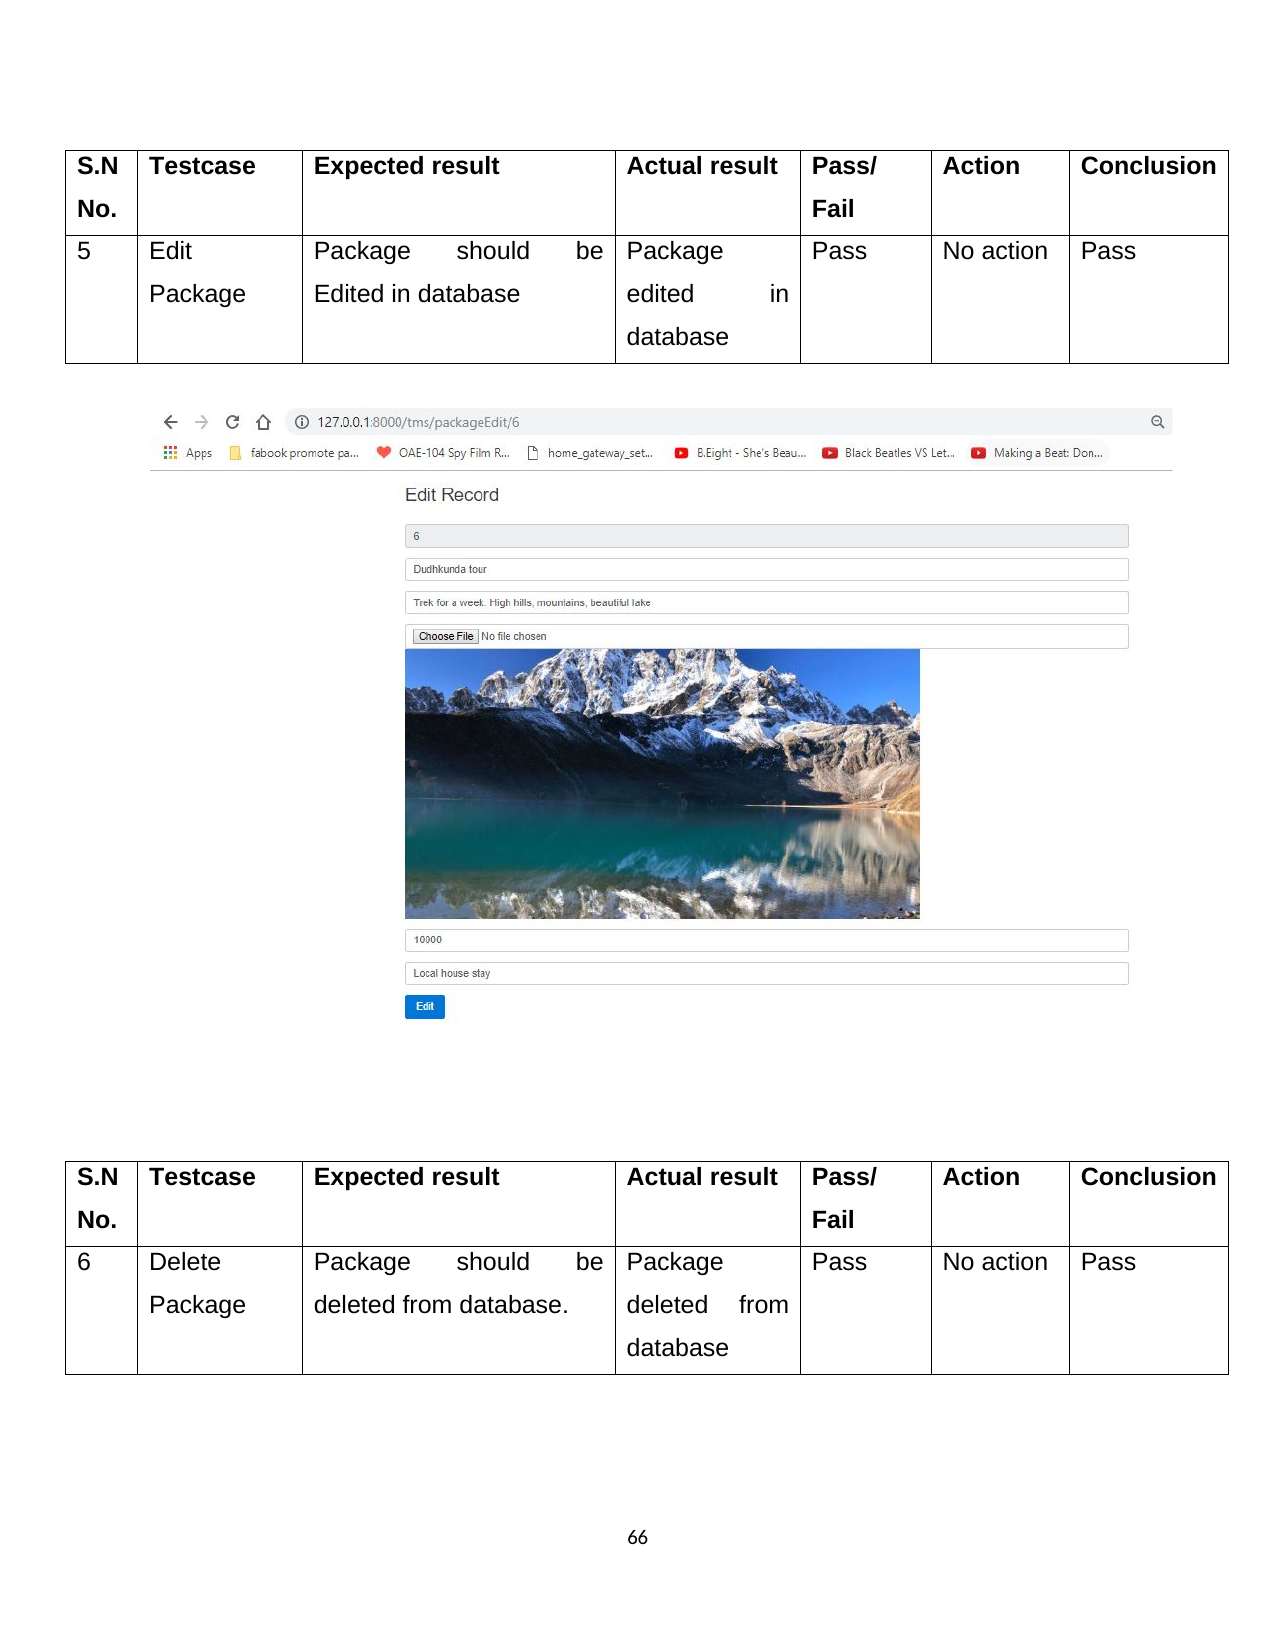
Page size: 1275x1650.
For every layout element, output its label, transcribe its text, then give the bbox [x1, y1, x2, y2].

table_header Pass/Fail [801, 1162, 931, 1246]
table_header Action [932, 151, 1069, 235]
table_header Actual result [616, 151, 800, 235]
table_cell Package should be Edited in database [303, 236, 615, 363]
table_cell No action [932, 236, 1069, 363]
table_header Expected result [303, 1162, 615, 1246]
table_cell 5 [66, 236, 137, 363]
table_header Expected result [303, 151, 615, 235]
picture [150, 404, 1173, 1025]
table_header Conclusion [1070, 151, 1228, 235]
table_header Testcase [138, 1162, 302, 1246]
table_header Pass/Fail [801, 151, 931, 235]
table_cell Package edited in database [616, 236, 800, 363]
table_cell Package should be deleted from database. [303, 1247, 615, 1374]
table_header Actual result [616, 1162, 800, 1246]
table_header S.N No. [66, 151, 137, 235]
table_cell Edit Package [138, 236, 302, 363]
table_cell Package deleted from database [616, 1247, 800, 1374]
table_cell Pass [1070, 236, 1228, 363]
table_cell Pass [1070, 1247, 1228, 1374]
table_header Action [932, 1162, 1069, 1246]
table_header Testcase [138, 151, 302, 235]
table_header Conclusion [1070, 1162, 1228, 1246]
table_header S.N No. [66, 1162, 137, 1246]
table_cell No action [932, 1247, 1069, 1374]
table_cell 6 [66, 1247, 137, 1374]
table_cell Pass [801, 1247, 931, 1374]
table_cell Delete Package [138, 1247, 302, 1374]
table_cell Pass [801, 236, 931, 363]
